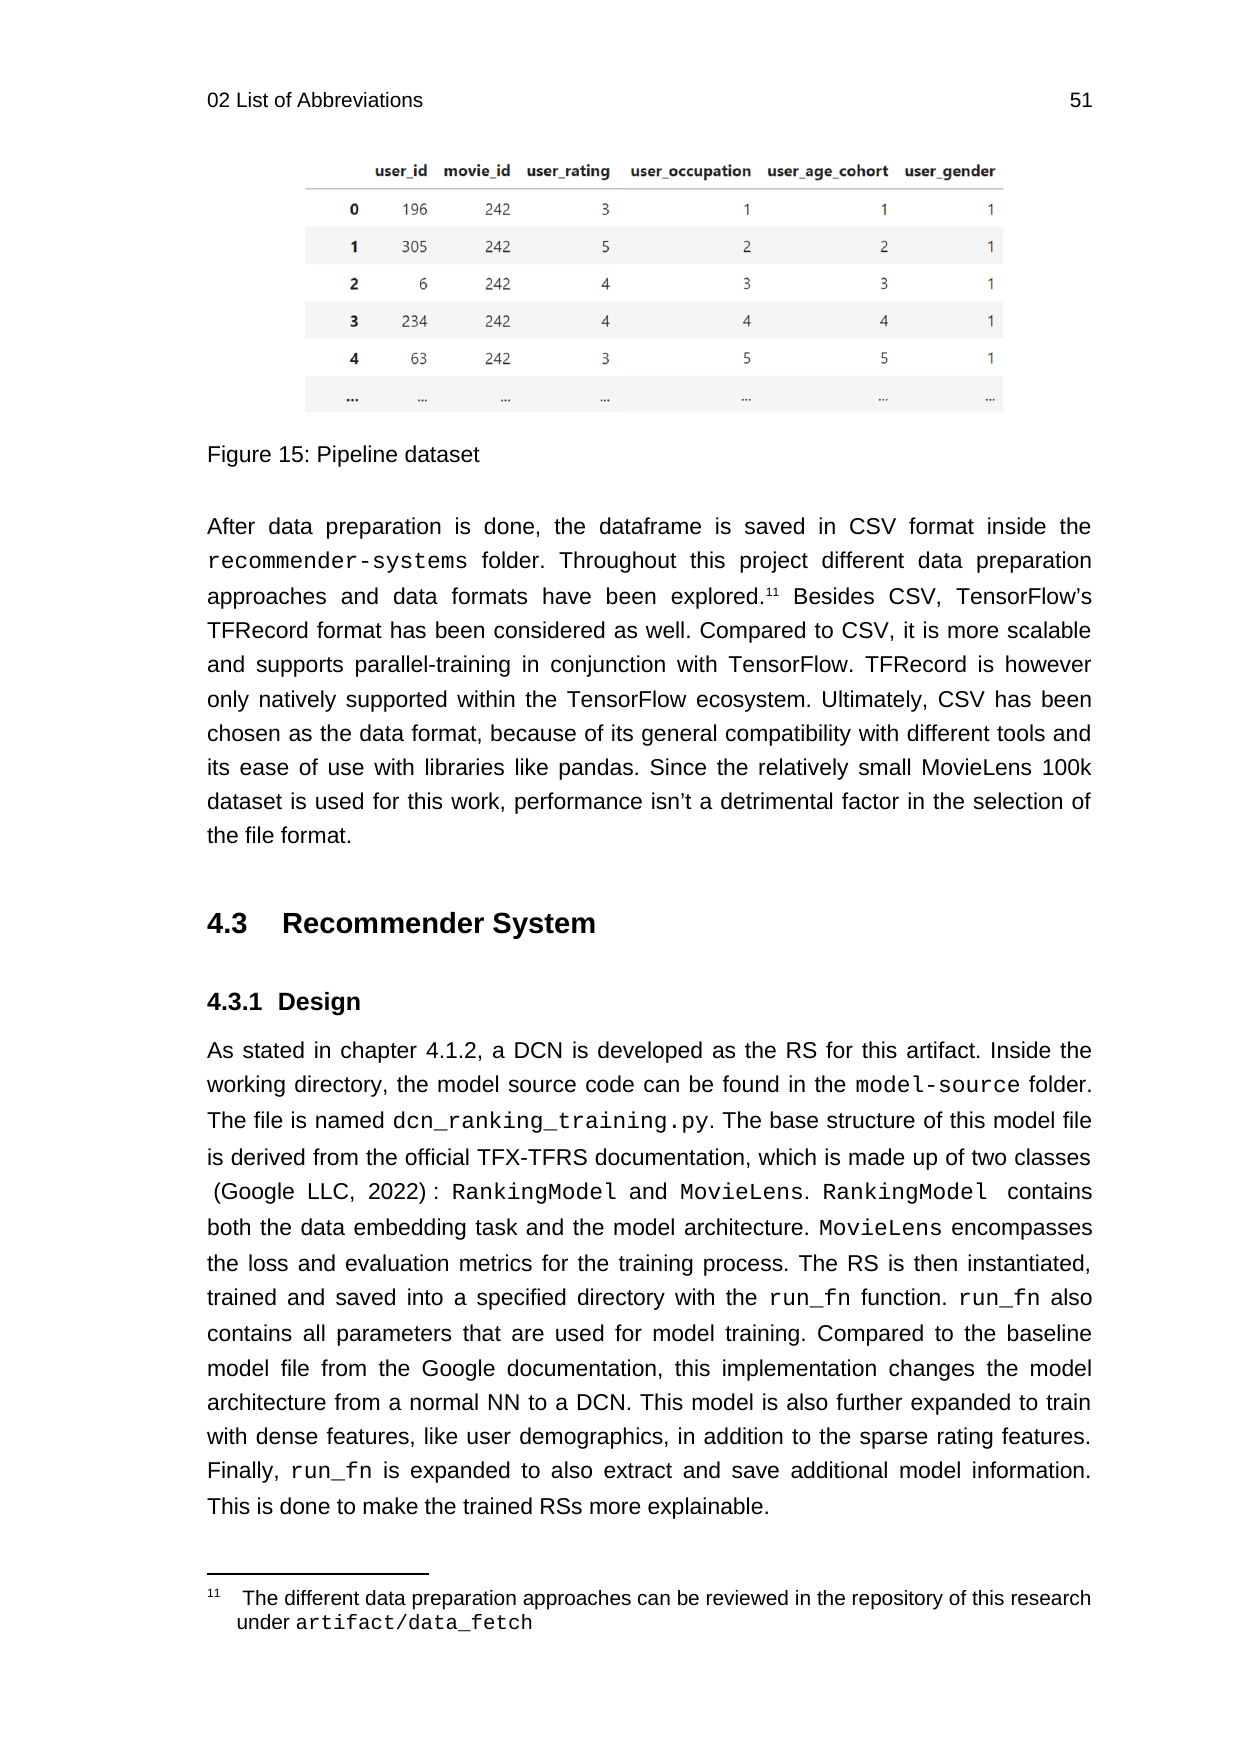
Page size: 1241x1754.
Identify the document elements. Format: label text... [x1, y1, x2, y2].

text As stated in chapter 4.1.2, a DCN is developed as the RS for this artifact. Inside the working directory, the model source code can be found in the model-source folder. The file is named dcn_ranking_training.py. The base structure of this model file is derived from the official TFX-TFRS documentation, which is made up of two classes : RankingModel and MovieLens. RankingModel contains both the data embedding task and the model architecture. MovieLens encompasses the loss and evaluation metrics for the training process. The RS is then instantiated, trained and saved into a specified directory with the run_fn function. run_fn also contains all parameters that are used for model training. Compared to the baseline model file from the Google documentation, this implementation changes the model architecture from a normal NN to a DCN. This model is also further expanded to train with dense features, like user demographics, in addition to the sparse rating features. Finally, run_fn is expanded to also extract and save additional model information. This is done to make the trained RSs more explainable. [207, 1037, 1092, 1519]
subtitle Design [207, 987, 1092, 1016]
picture [206, 147, 1093, 421]
text After data preparation is done, the dataframe is saved in CSV format inside the recommender-systems folder. Throughout this project different data preparation approaches and data formats have been explored. Besides CSV, TensorFlow’s TFRecord format has been considered as well. Compared to CSV, it is more scalable and supports parallel-training in conjunction with TensorFlow. TFRecord is however only natively supported within the TensorFlow ecosystem. Ultimately, CSV has been chosen as the data format, because of its general compatibility with different tools and its ease of use with libraries like pandas. Since the relatively small MovieLens 100k dataset is used for this work, performance isn’t a detrimental factor in the selection of the file format. [207, 513, 1092, 848]
subtitle Recommender System [207, 906, 1092, 940]
